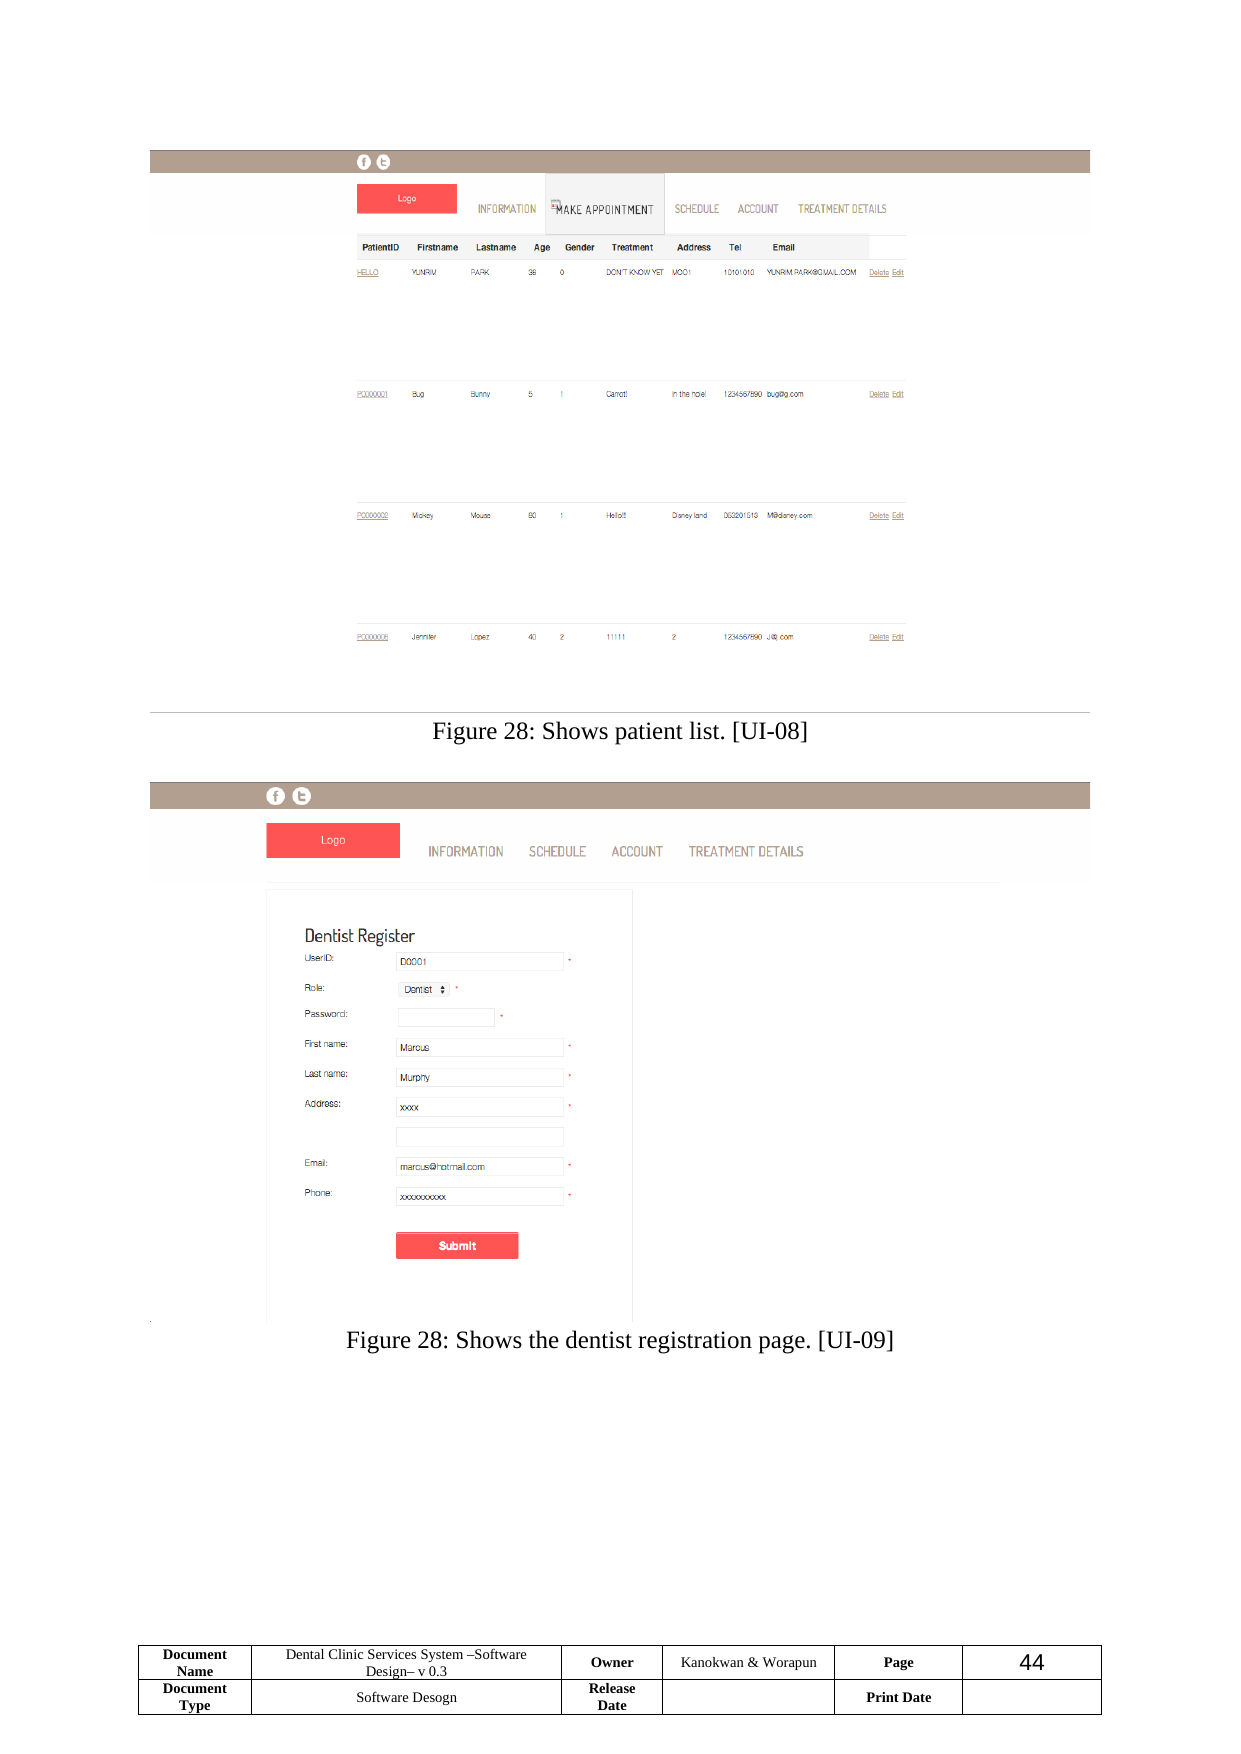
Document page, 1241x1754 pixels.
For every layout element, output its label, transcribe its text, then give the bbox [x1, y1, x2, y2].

text Figure 28: Shows the dentist registration page. [UI-09] [150, 1325, 1090, 1354]
text Figure 28: Shows patient list. [UI-08] [150, 716, 1090, 745]
picture [150, 150, 1091, 713]
picture [150, 782, 1091, 1322]
